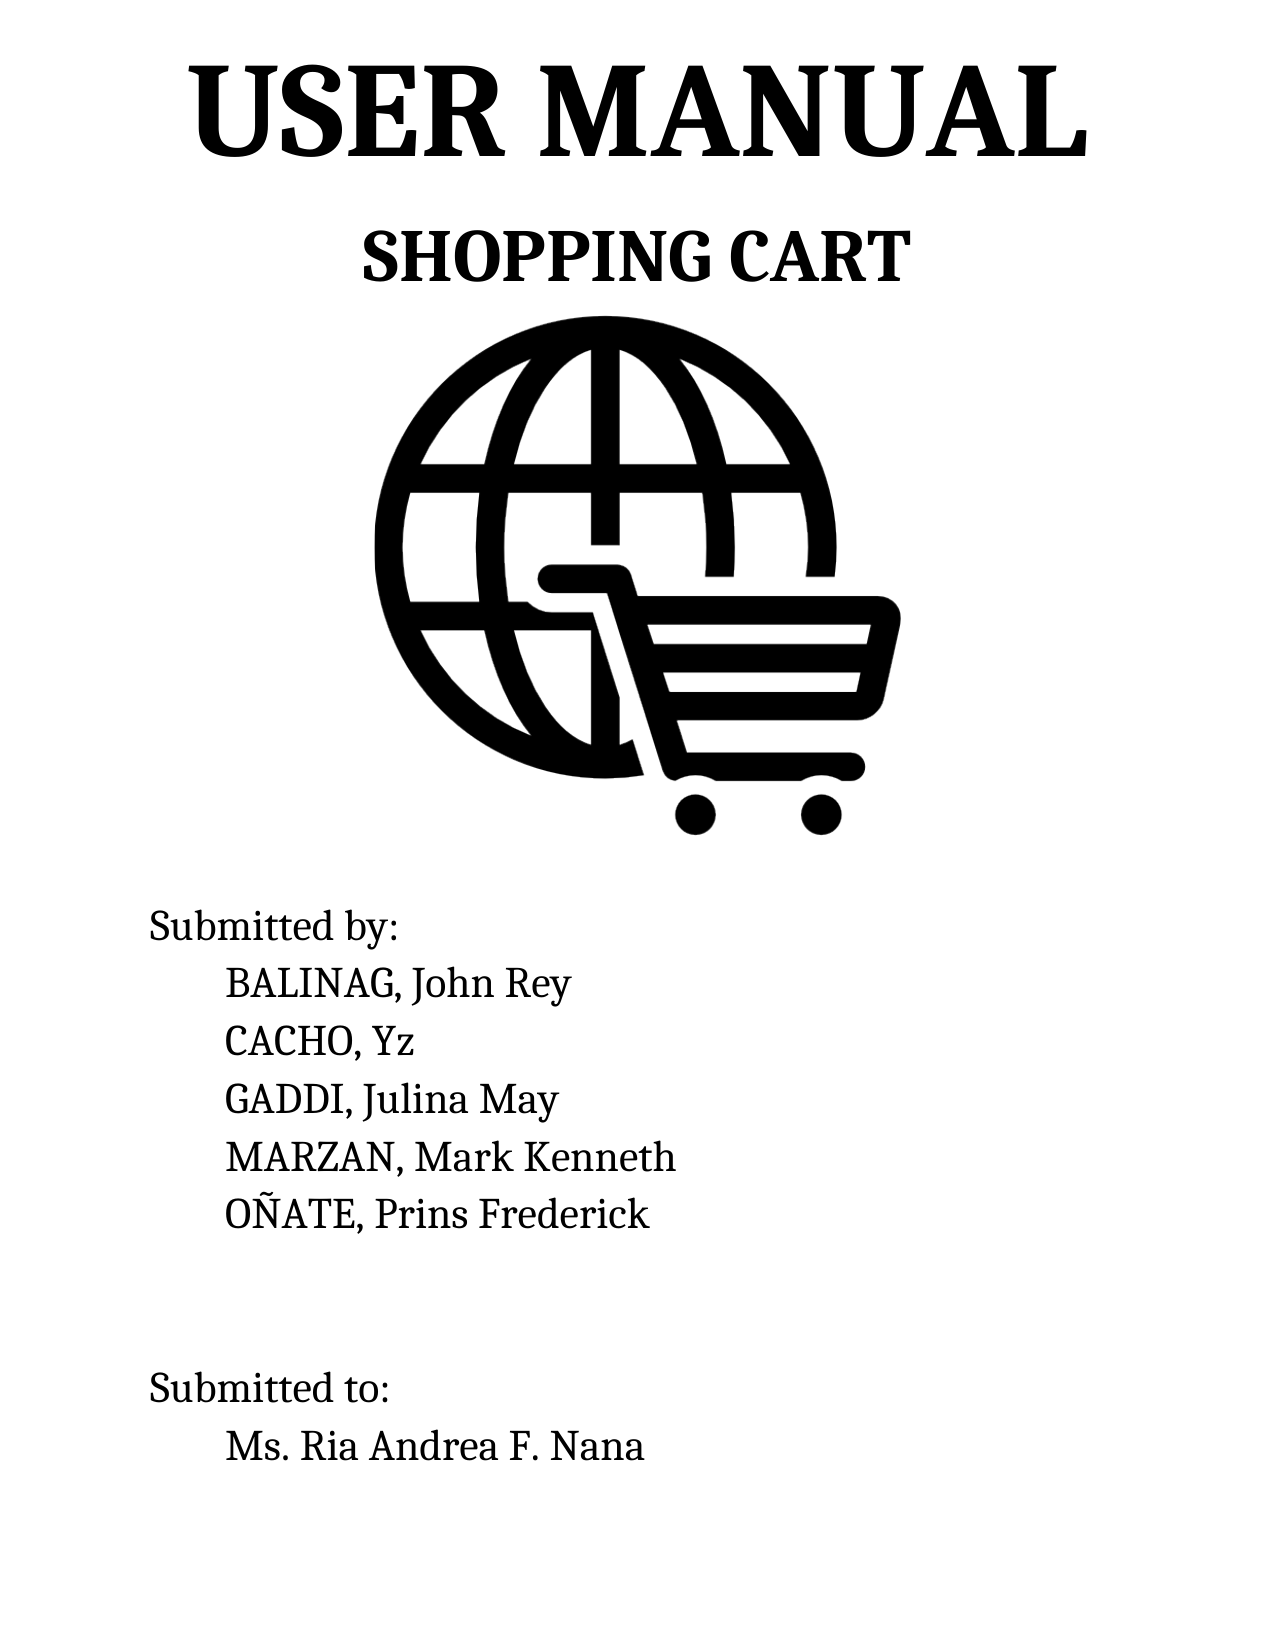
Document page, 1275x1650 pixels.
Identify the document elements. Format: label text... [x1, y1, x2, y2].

text GADDI, Julina May [225, 1074, 1125, 1124]
text Submitted by: [150, 901, 1125, 951]
picture [374, 312, 901, 839]
text USER MANUAL [150, 34, 1125, 190]
text CACHO, Yz [225, 1016, 1125, 1066]
text SHOPPING CART [150, 213, 1125, 300]
text Submitted to: [150, 1363, 1125, 1413]
text Ms. Ria Andrea F. Nana [150, 1421, 1125, 1471]
text MARZAN, Mark Kenneth [225, 1132, 1125, 1182]
text OÑATE, Prins Frederick [225, 1189, 1125, 1240]
text BALINAG, John Rey [225, 958, 1125, 1009]
